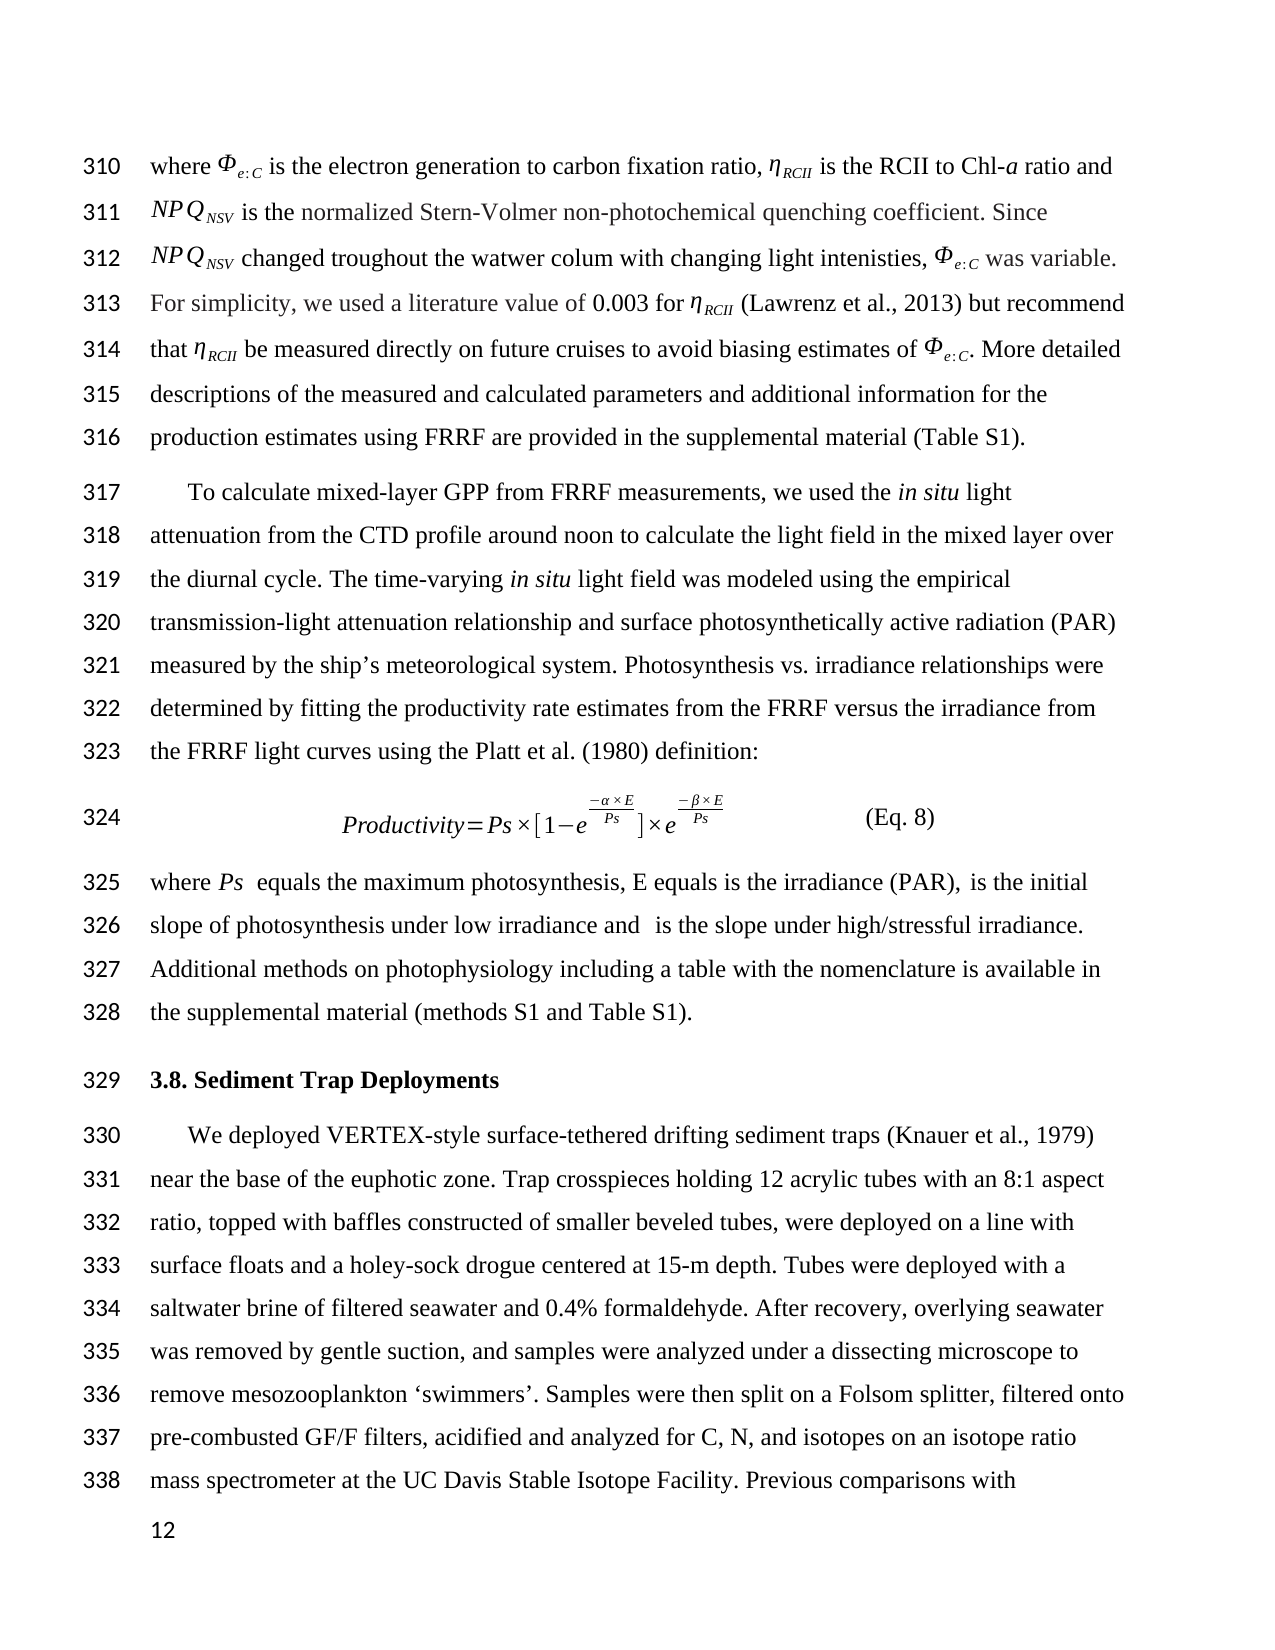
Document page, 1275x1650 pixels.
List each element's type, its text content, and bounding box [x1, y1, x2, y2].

text where is the electron generation to carbon fixation ratio, is the RCII to Chl-a ratio and is the normalized Stern-Volmer non-photochemical quenching coefficient. Since changed troughout the watwer colum with changing light intenisties, was variable. For simplicity, we used a literature value of 0.003 for (Lawrenz et al., 2013) but recommend that be measured directly on future cruises to avoid biasing estimates of . More detailed descriptions of the measured and calculated parameters and additional information for the production estimates using FRRF are provided in the supplemental material (Table S1). [150, 150, 1125, 451]
text (Eq. 8) [150, 792, 1125, 841]
text where equals the maximum photosynthesis, E equals is the irradiance (PAR), is the initial slope of photosynthesis under low irradiance and is the slope under high/stressful irradiance. Additional methods on photophysiology including a table with the nomenclature is available in the supplemental material (methods S1 and Table S1). [150, 867, 1125, 1026]
text To calculate mixed-layer GPP from FRRF measurements, we used the in situ light attenuation from the CTD profile around noon to calculate the light field in the mixed layer over the diurnal cycle. The time-varying in situ light field was modeled using the empirical transmission-light attenuation relationship and surface photosynthetically active radiation (PAR) measured by the ship’s meteorological system. Photosynthesis vs. irradiance relationships were determined by fitting the productivity rate estimates from the FRRF versus the irradiance from the FRRF light curves using the Platt et al. (1980) definition: [150, 477, 1125, 765]
text 3.8. Sediment Trap Deployments [150, 1065, 1125, 1094]
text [150, 1121, 1125, 1494]
